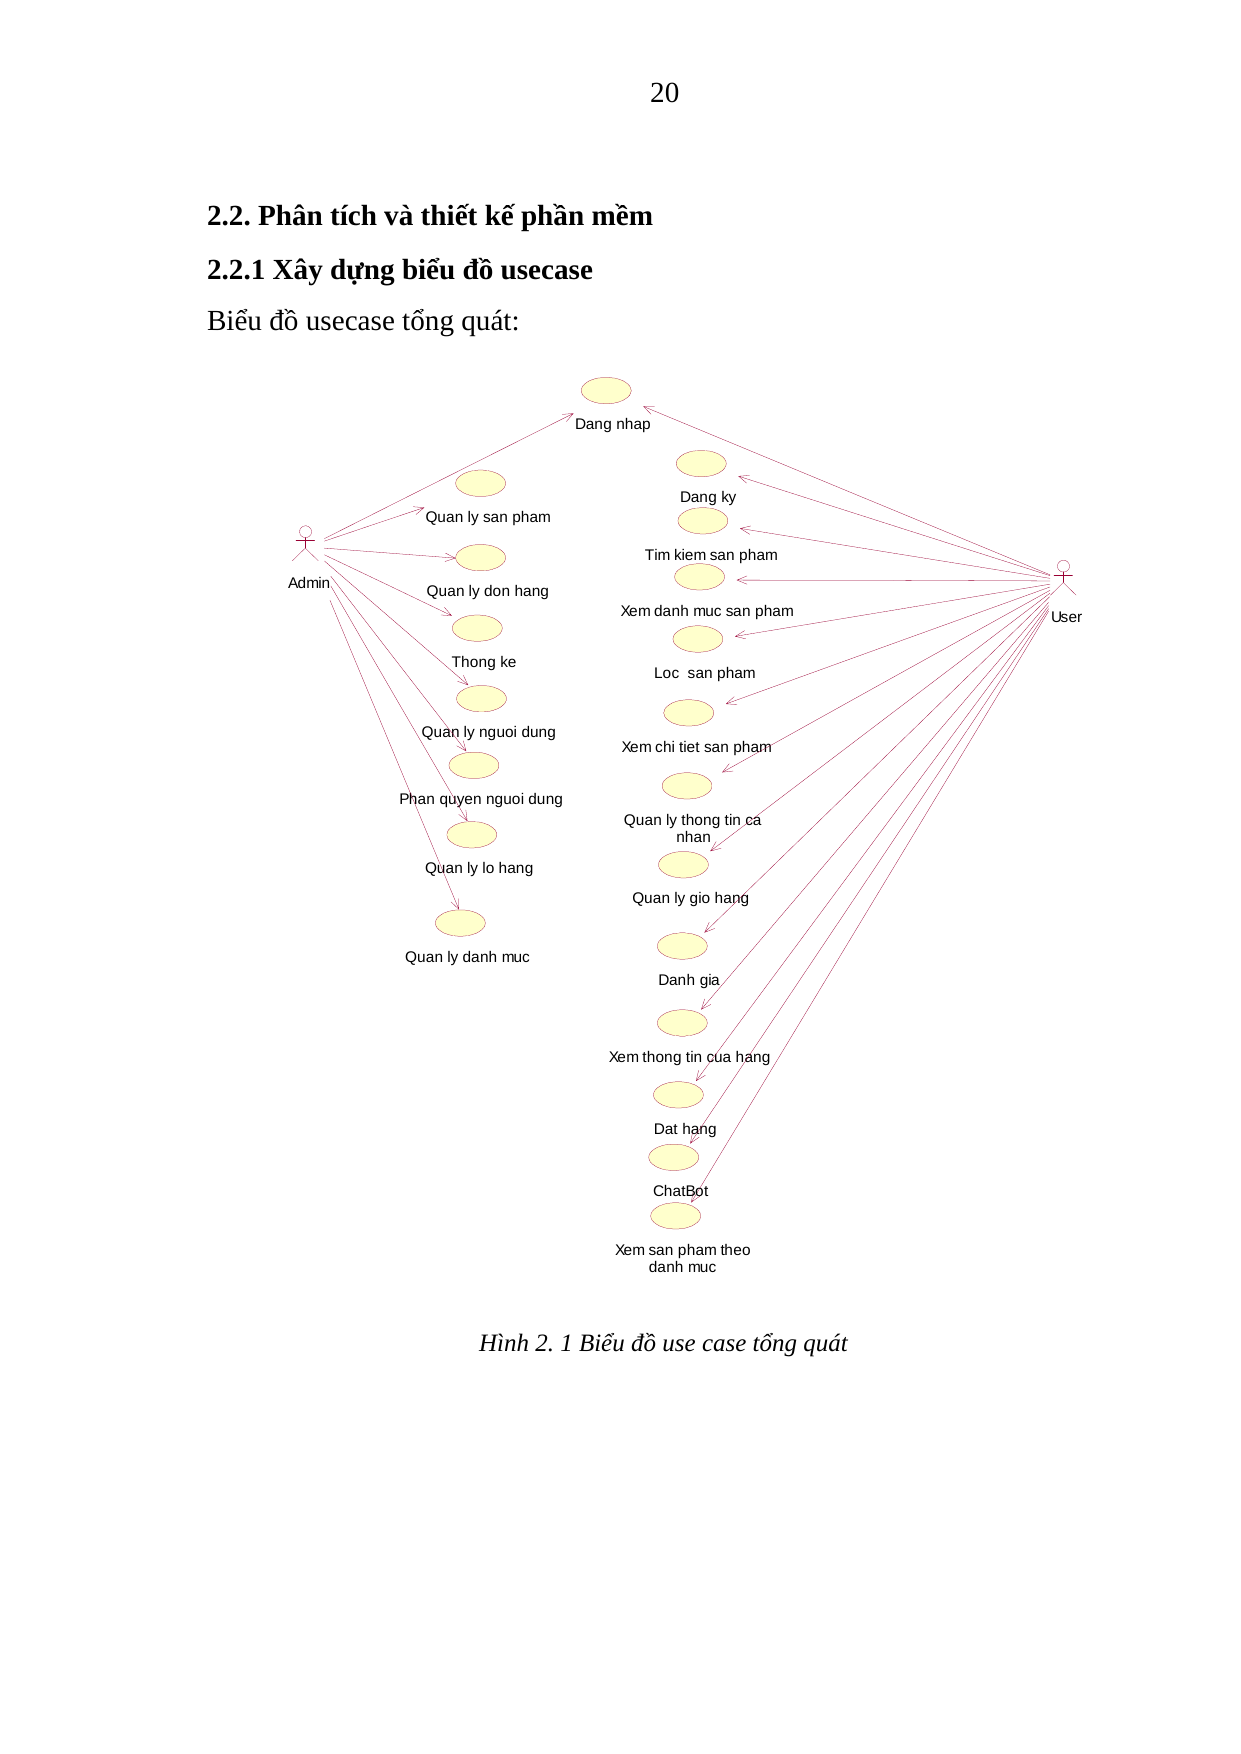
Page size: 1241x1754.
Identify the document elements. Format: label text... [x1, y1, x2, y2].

text Hình 2. 1 Biểu đồ use case tổng quát [207, 1328, 1122, 1357]
subtitle 2.2. Phân tích và thiết kế phần mềm [207, 198, 1122, 232]
text Biểu đồ usecase tổng quát: [207, 303, 1122, 336]
subtitle 2.2.1 Xây dựng biểu đồ usecase [207, 252, 1122, 286]
